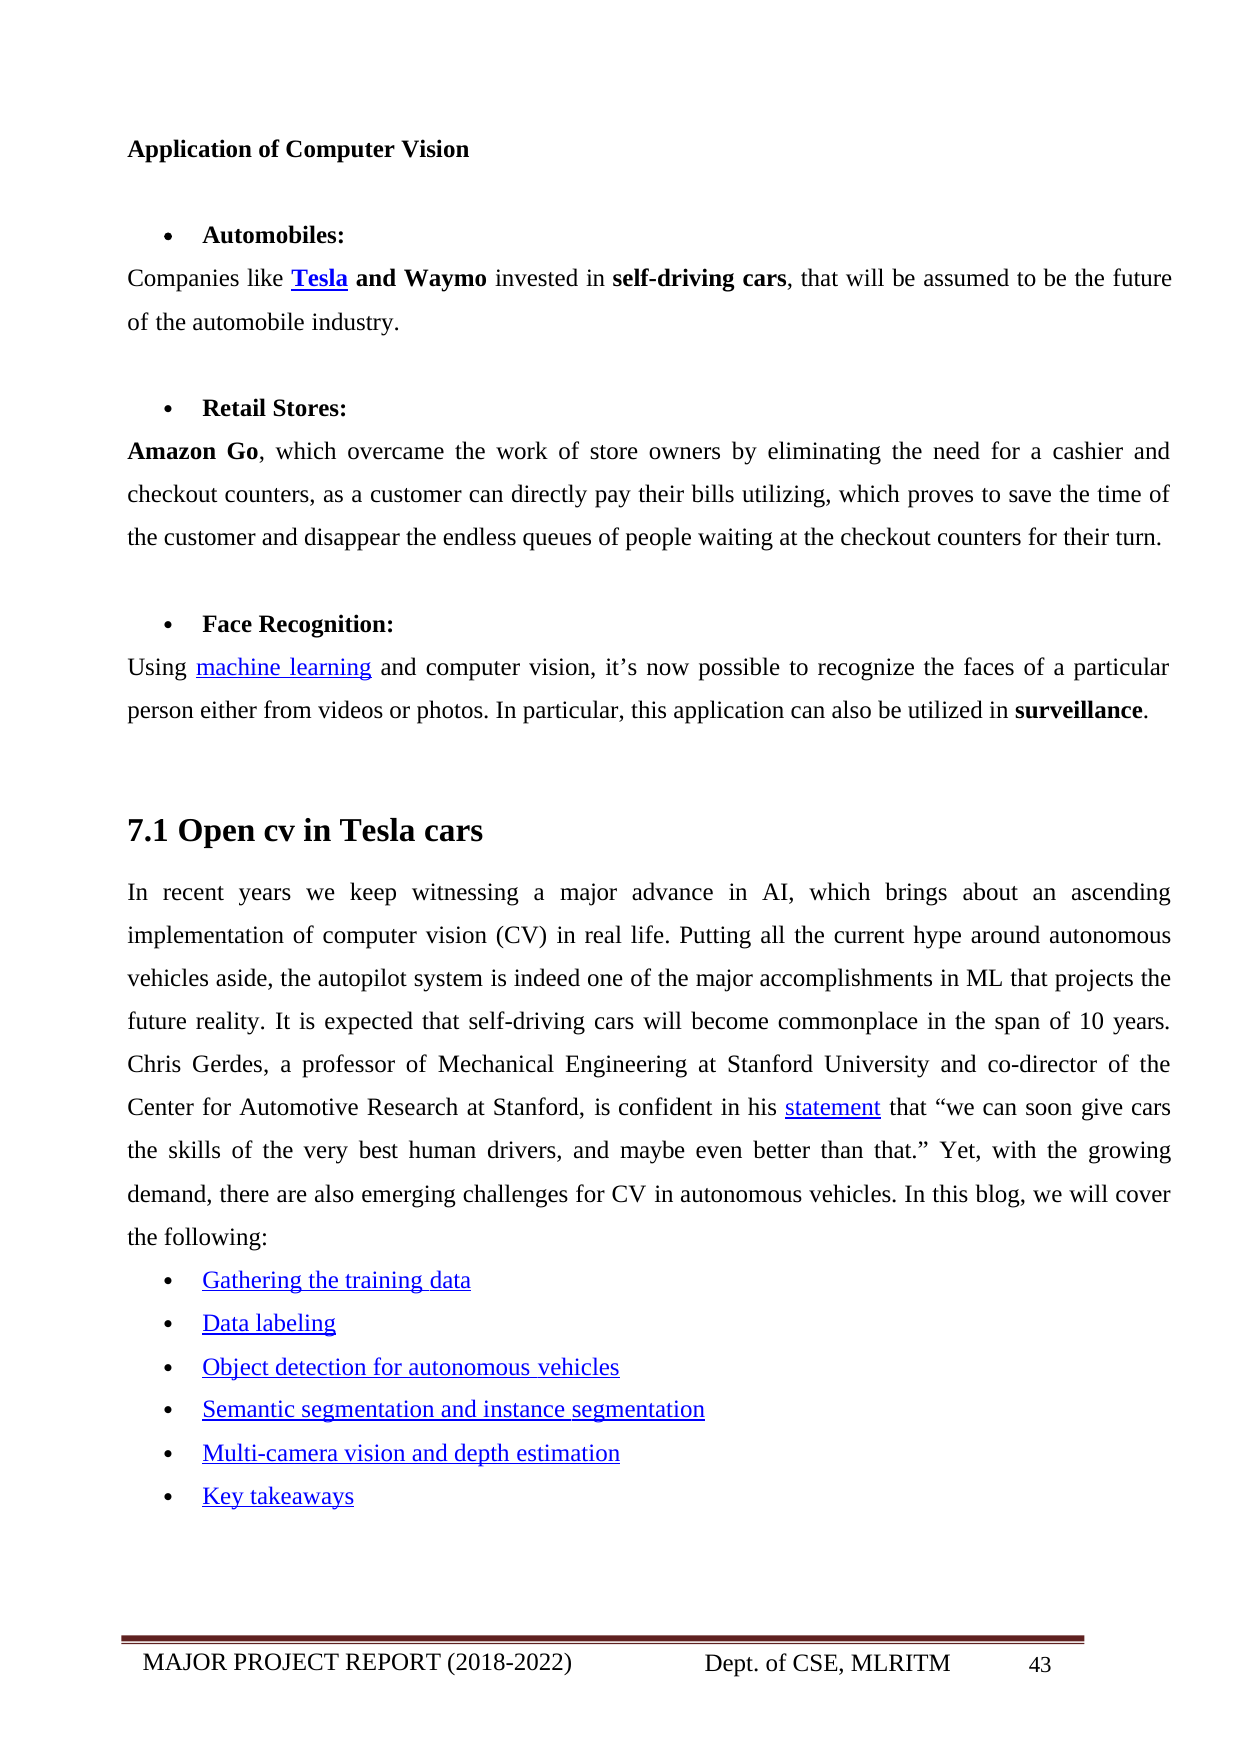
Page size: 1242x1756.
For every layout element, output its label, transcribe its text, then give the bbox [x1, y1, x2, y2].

list Object detection for autonomous vehicles [164, 1352, 1196, 1380]
subtitle Face Recognition: [164, 609, 1196, 638]
text Using machine learning and computer vision, it’s now possible to recognize the faces of a particular person either from videos or photos. In particular, this application can also be utilized in surveillance. [127, 652, 1170, 723]
text Companies like Tesla and Waymo invested in self-driving cars, that will be assumed to be the future of the automobile industry. [127, 263, 1172, 335]
text In recent years we keep witnessing a major advance in AI, which brings about an ascending implementation of computer vision (CV) in real life. Putting all the current hype around autonomous vehicles aside, the autopilot system is indeed one of the major accomplishments in ML that projects the future reality. It is expected that self-driving cars will become commonplace in the span of 10 years. Chris Gerdes, a professor of Mechanical Engineering at Stanford University and co-director of the Center for Automotive Research at Stanford, is confident in his statement that “we can soon give cars the skills of the very best human drivers, and maybe even better than that.” Yet, with the growing demand, there are also emerging challenges for CV in autonomous vehicles. In this blog, we will cover the following: [127, 877, 1172, 1251]
list Semantic segmentation and instance segmentation [164, 1394, 1196, 1423]
list Multi-camera vision and depth estimation [164, 1438, 1196, 1466]
list Key takeaways [164, 1481, 1196, 1510]
list Gathering the training data [164, 1265, 1196, 1294]
text Amazon Go, which overcame the work of store owners by eliminating the need for a cashier and checkout counters, as a customer can directly pay their bills utilizing, which proves to save the time of the customer and disappear the endless queues of people waiting at the checkout counters for their turn. [127, 436, 1171, 551]
list Data labeling [164, 1308, 1196, 1337]
list Automobiles: [164, 220, 1196, 249]
subtitle Application of Computer Vision [127, 134, 1196, 163]
subtitle Retail Stores: [164, 393, 1196, 422]
subtitle Open cv in Tesla cars [127, 811, 1196, 849]
